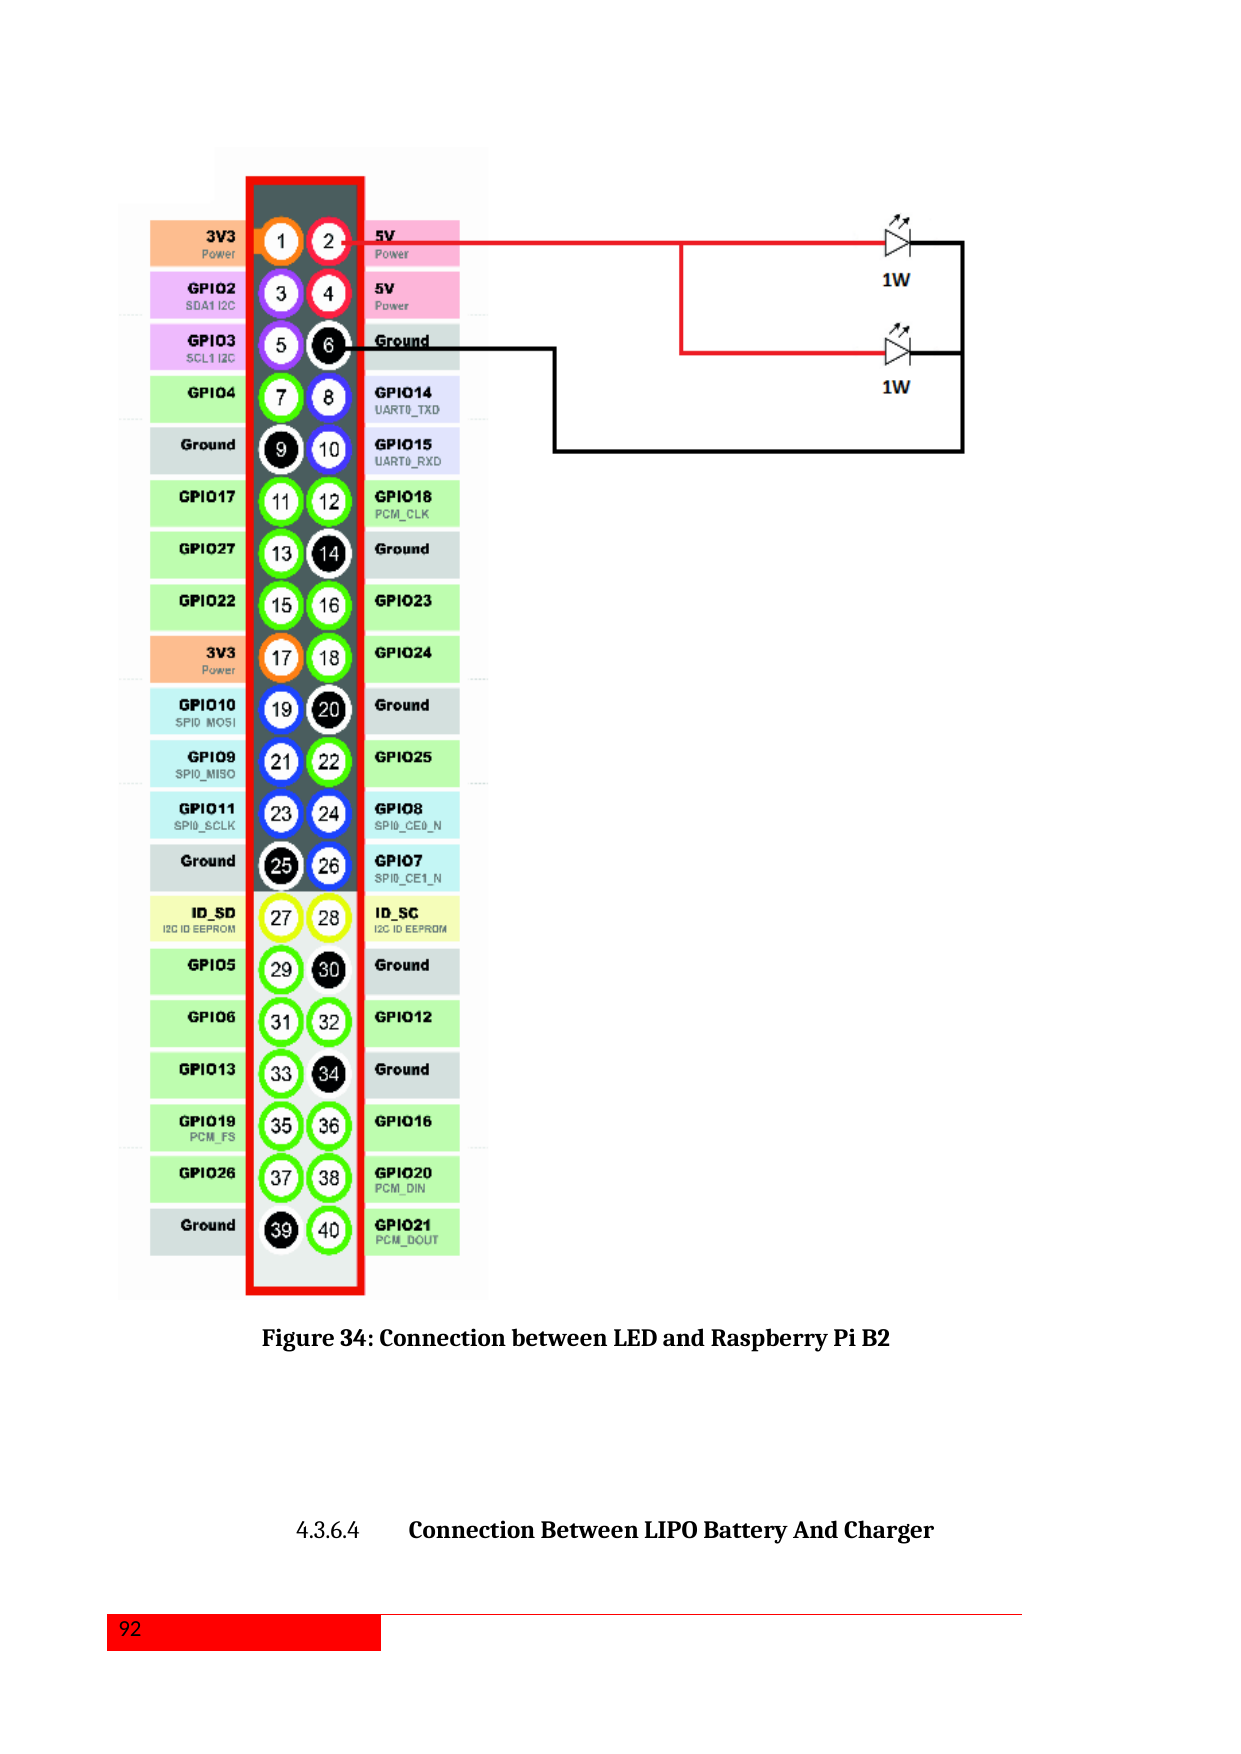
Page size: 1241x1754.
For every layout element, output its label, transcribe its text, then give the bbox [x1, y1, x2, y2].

text Figure 34: Connection between LED and Raspberry Pi B2 [118, 1324, 1033, 1353]
picture [118, 147, 997, 1300]
subtitle Connection Between LIPO Battery And Charger [296, 1516, 1033, 1545]
